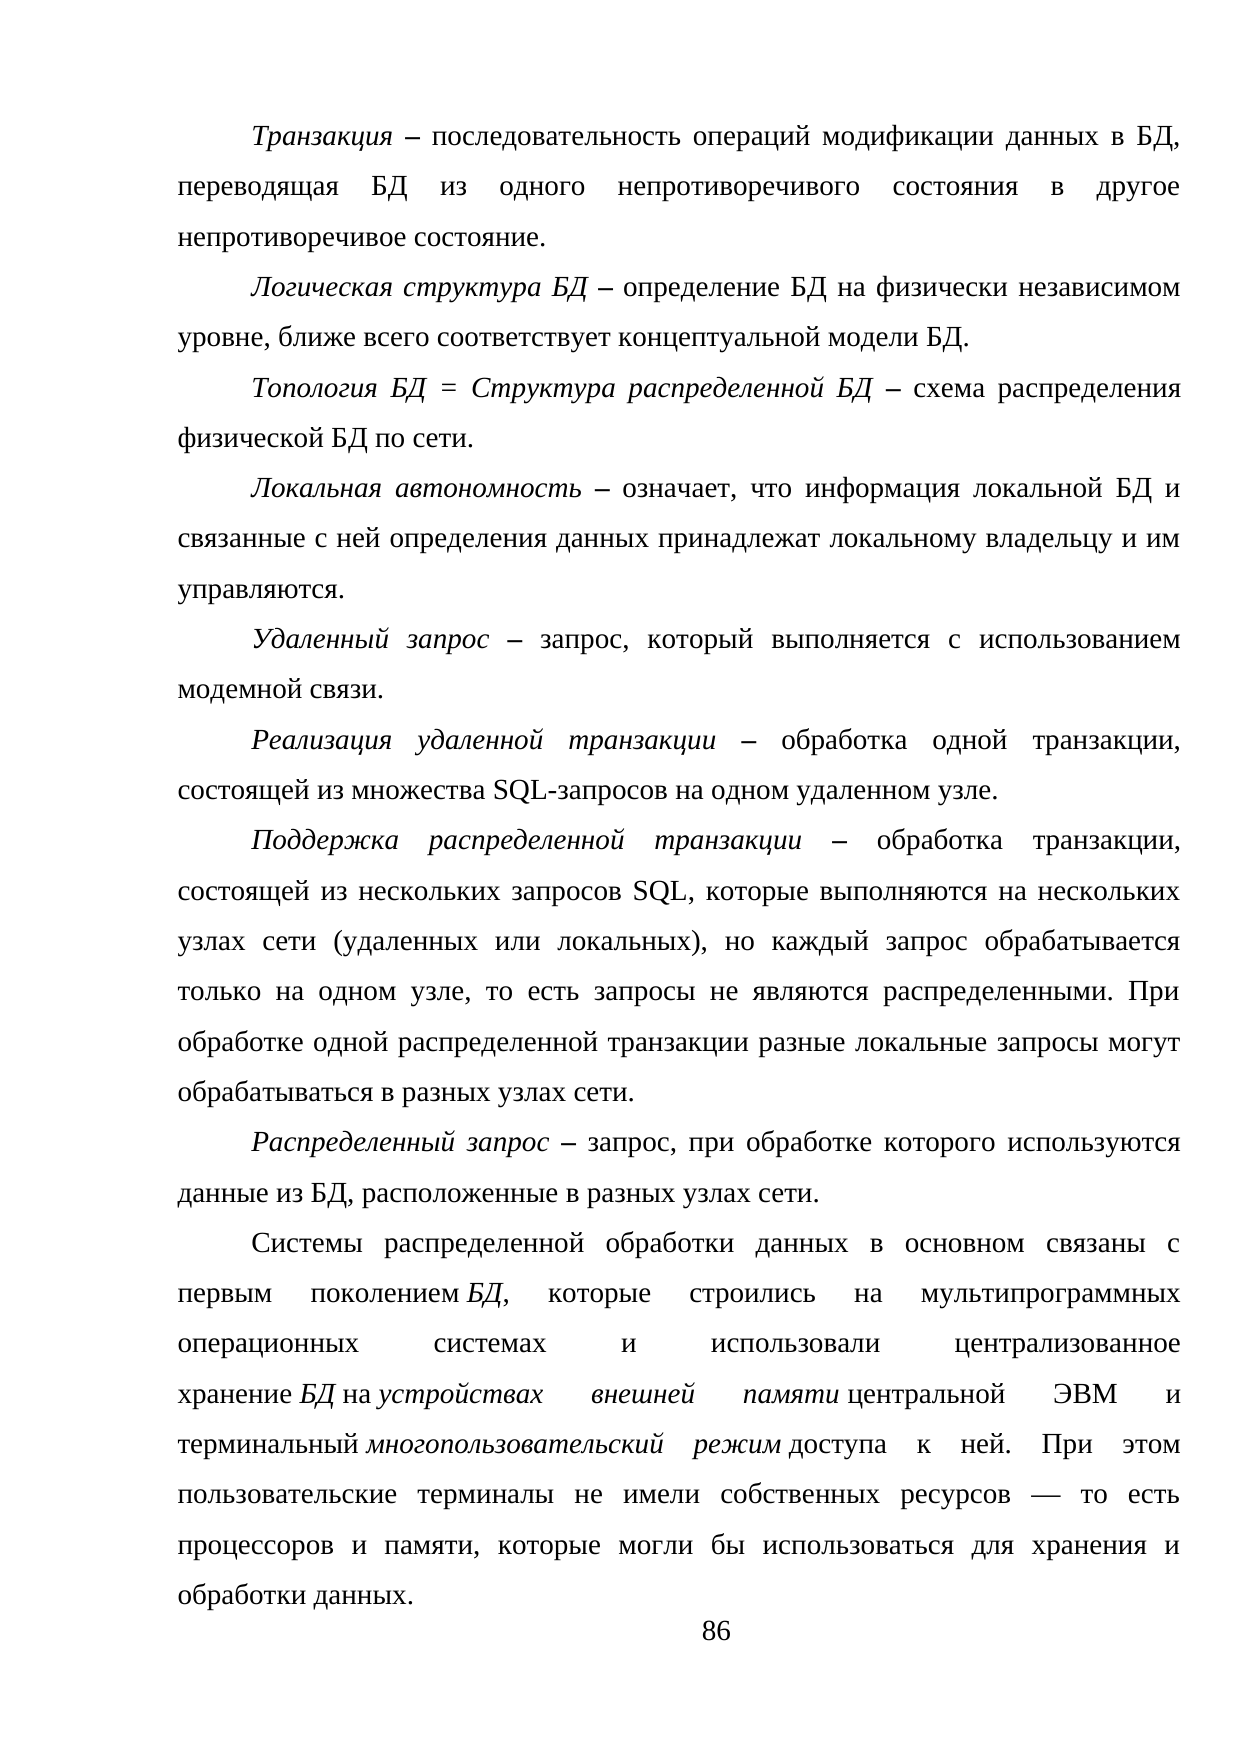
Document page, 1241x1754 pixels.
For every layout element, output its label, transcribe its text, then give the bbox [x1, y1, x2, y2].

text Реализация удаленной транзакции – обработка одной транзакции, состоящей из множества SQL-запросов на одном удаленном узле. [177, 722, 1181, 806]
text Топология БД = Структура распределенной БД – схема распределения физической БД по сети. [177, 370, 1181, 453]
text Локальная автономность – означает, что информация локальной БД и связанные с ней определения данных принадлежат локальному владельцу и им управляются. [177, 470, 1181, 604]
text Удаленный запрос – запрос, который выполняется с использованием модемной связи. [177, 621, 1181, 705]
text Логическая структура БД – определение БД на физически независимом уровне, ближе всего соответствует концептуальной модели БД. [177, 269, 1181, 353]
text Распределенный запрос – запрос, при обработке которого используются данные из БД, расположенные в разных узлах сети. [177, 1124, 1181, 1208]
text Системы распределенной обработки данных в основном связаны с первым поколением БД, которые строились на мультипрограммных операционных системах и использовали централизованное хранение БД на устройствах внешней памяти центральной ЭВМ и терминальный многопользовательский режим доступа к ней. При этом пользовательские терминалы не имели собственных ресурсов — то есть процессоров и памяти, которые могли бы использоваться для хранения и обработки данных. [177, 1225, 1181, 1611]
text Поддержка распределенной транзакции – обработка транзакции, состоящей из нескольких запросов SQL, которые выполняются на нескольких узлах сети (удаленных или локальных), но каждый запрос обрабатывается только на одном узле, то есть запросы не являются распределенными. При обработке одной распределенной транзакции разные локальные запросы могут обрабатываться в разных узлах сети. [177, 822, 1181, 1108]
text Транзакция – последовательность операций модификации данных в БД, переводящая БД из одного непротиворечивого состояния в другое непротиворечивое состояние. [177, 118, 1181, 252]
